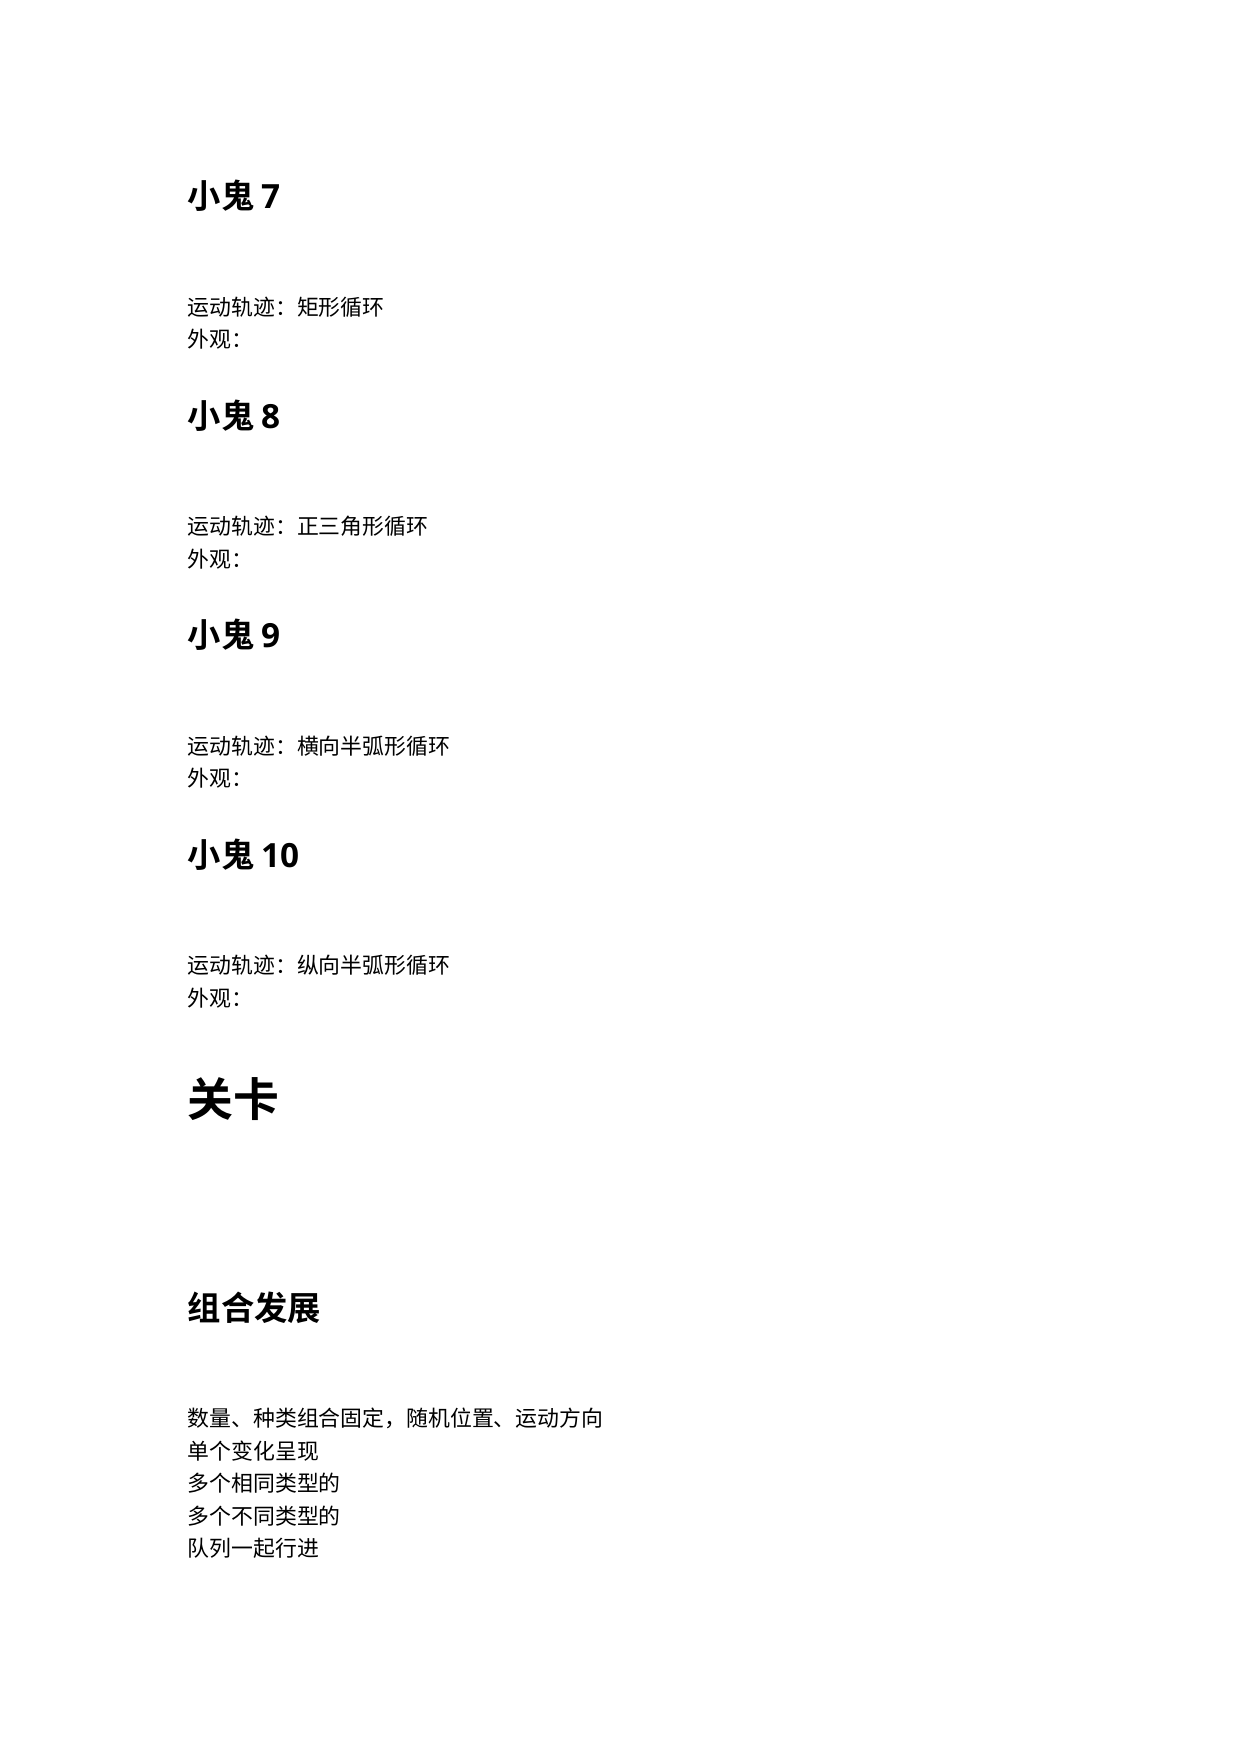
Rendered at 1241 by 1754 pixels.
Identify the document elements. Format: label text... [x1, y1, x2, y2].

text 单个变化呈现 [187, 1433, 1053, 1466]
subtitle 小鬼7 [187, 162, 1053, 227]
text 运动轨迹：矩形循环 [187, 289, 1053, 322]
text 多个相同类型的 [187, 1466, 1053, 1498]
text 外观： [187, 980, 1053, 1013]
text 外观： [187, 322, 1053, 354]
text 运动轨迹：纵向半弧形循环 [187, 948, 1053, 980]
text 队列一起行进 [187, 1531, 1053, 1563]
subtitle 关卡 [187, 1048, 1053, 1146]
subtitle 小鬼10 [187, 820, 1053, 885]
text 运动轨迹：横向半弧形循环 [187, 728, 1053, 761]
text 外观： [187, 761, 1053, 793]
text 多个不同类型的 [187, 1498, 1053, 1531]
subtitle 组合发展 [187, 1274, 1053, 1339]
text 运动轨迹：正三角形循环 [187, 509, 1053, 541]
subtitle 小鬼9 [187, 601, 1053, 666]
text 数量、种类组合固定，随机位置、运动方向 [187, 1401, 1053, 1433]
subtitle 小鬼8 [187, 381, 1053, 446]
text 外观： [187, 541, 1053, 574]
